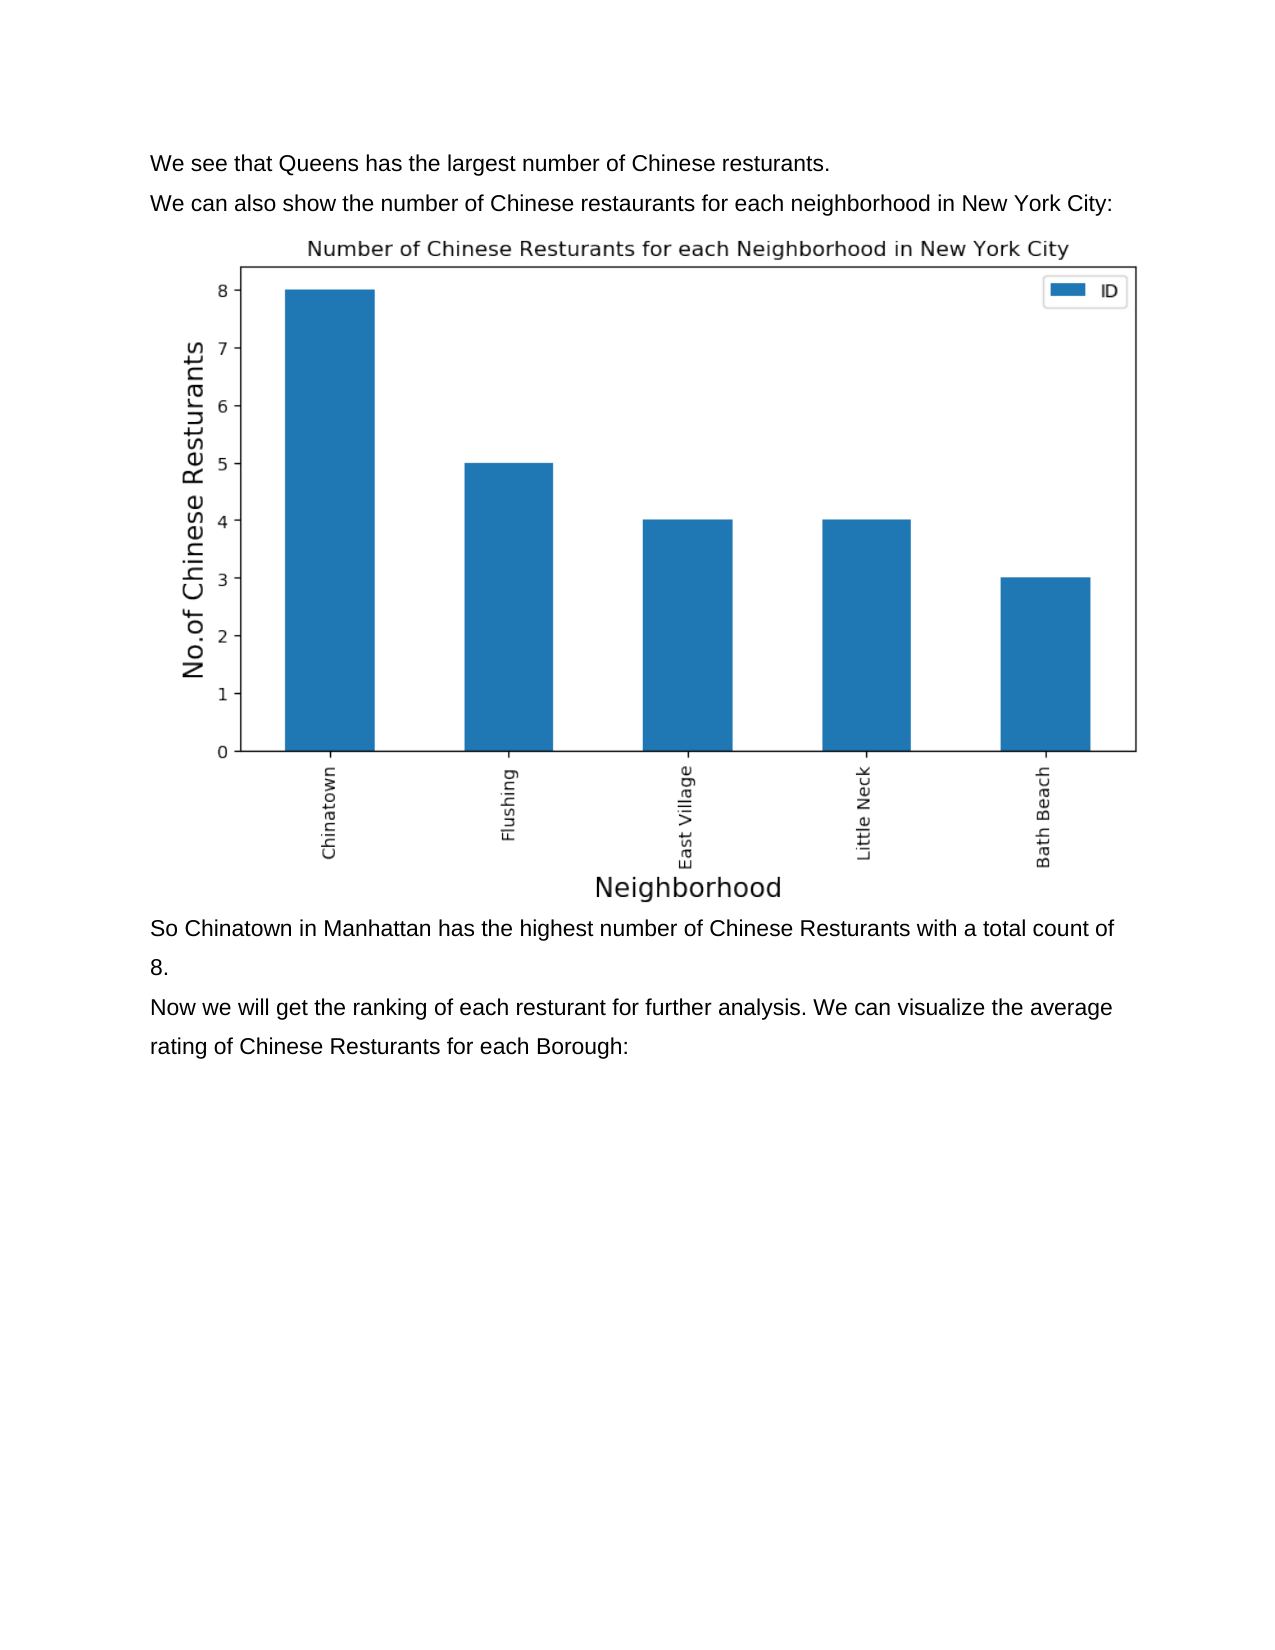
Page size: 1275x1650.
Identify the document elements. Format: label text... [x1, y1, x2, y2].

text So Chinatown in Manhattan has the highest number of Chinese Resturants with a total count of 8. [150, 915, 1125, 981]
text We can also show the number of Chinese restaurants for each neighborhood in New York City: [150, 189, 1125, 216]
text Now we will get the ranking of each resturant for further analysis. We can visualize the average rating of Chinese Resturants for each Borough: [150, 994, 1125, 1059]
picture [171, 228, 1147, 914]
text We see that Queens has the largest number of Chinese resturants. [150, 150, 1125, 176]
